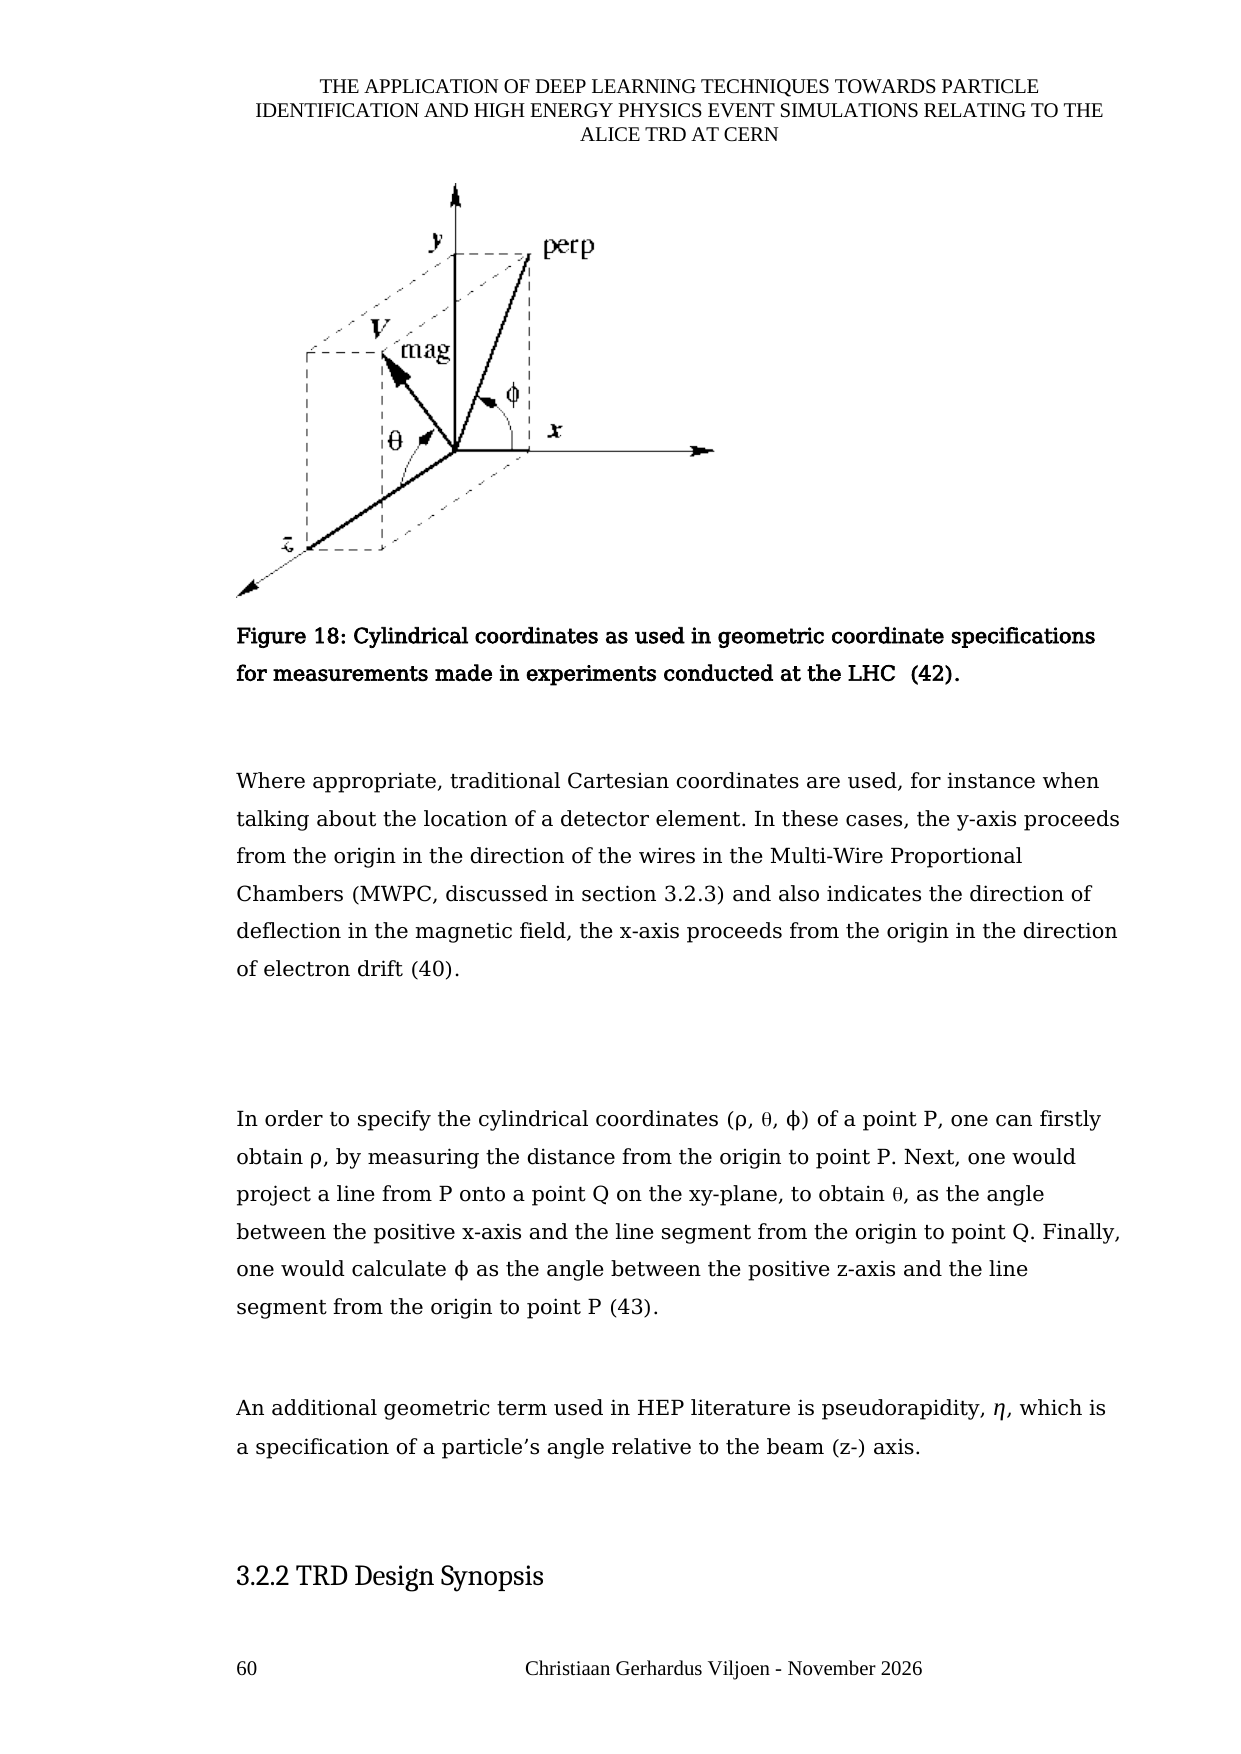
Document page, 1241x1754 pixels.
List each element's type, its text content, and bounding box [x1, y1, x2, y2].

text Where appropriate, traditional Cartesian coordinates are used, for instance when talking about the location of a detector element. In these cases, the y-axis proceeds from the origin in the direction of the wires in the Multi-Wire Proportional Chambers (MWPC, discussed in section 3.2.3) and also indicates the direction of deflection in the magnetic field, the x-axis proceeds from the origin in the direction of electron drift . [236, 768, 1122, 981]
text In order to specify the cylindrical coordinates (ρ, , ϕ) of a point P, one can firstly obtain ρ, by measuring the distance from the origin to point P. Next, one would project a line from P onto a point Q on the xy-plane, to obtain , as the angle between the positive x-axis and the line segment from the origin to point Q. Finally, one would calculate ϕ as the angle between the positive z-axis and the line segment from the origin to point P . [236, 1106, 1122, 1318]
text Figure : Cylindrical coordinates as used in geometric coordinate specifications for measurements made in experiments conducted at the LHC . [236, 622, 1122, 685]
subtitle TRD Design Synopsis [236, 1559, 1122, 1592]
picture [236, 183, 715, 598]
text An additional geometric term used in HEP literature is pseudorapidity, , which is a specification of a particle’s angle relative to the beam (z-) axis. [236, 1393, 1122, 1459]
